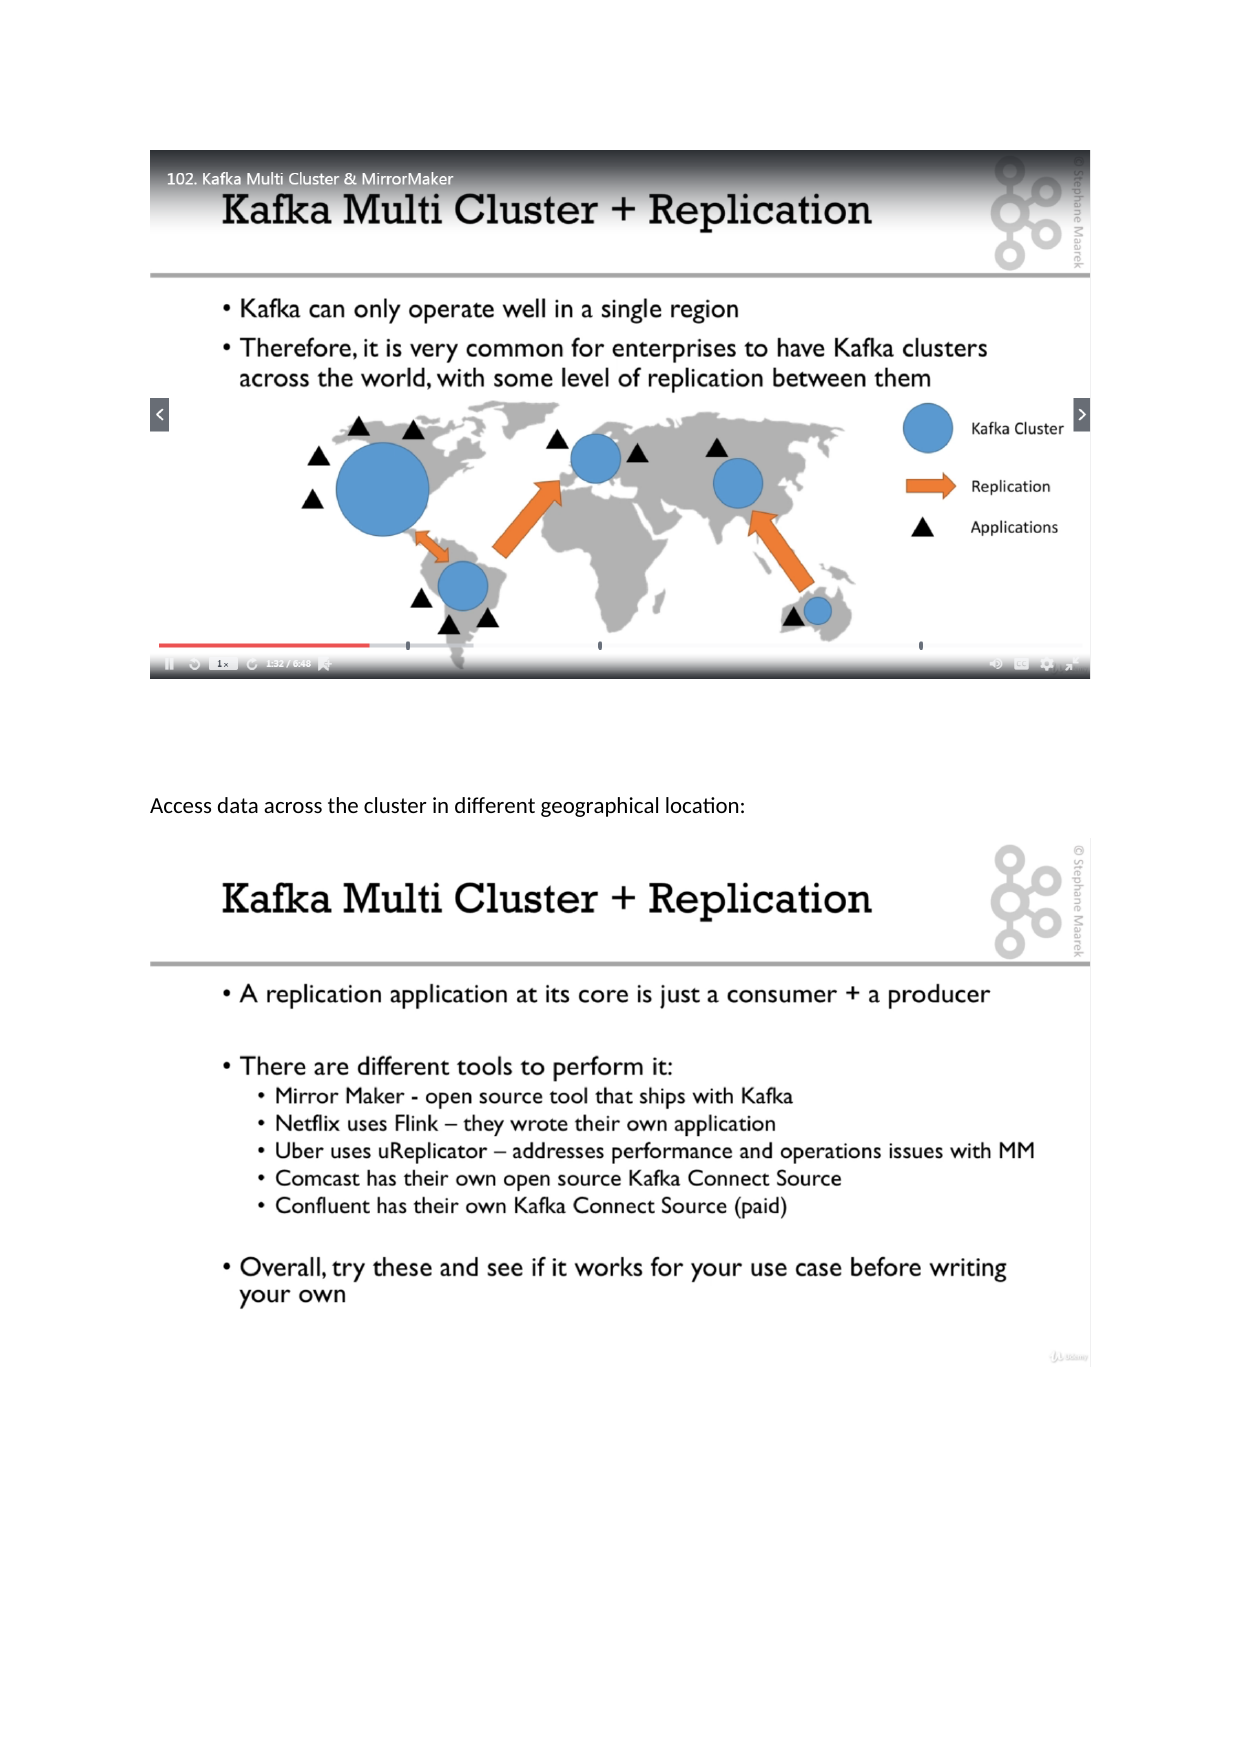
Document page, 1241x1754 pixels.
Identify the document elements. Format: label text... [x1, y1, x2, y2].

picture [150, 838, 1091, 1367]
text Access data across the cluster in different geographical location: [150, 791, 1090, 819]
picture [150, 150, 1091, 679]
